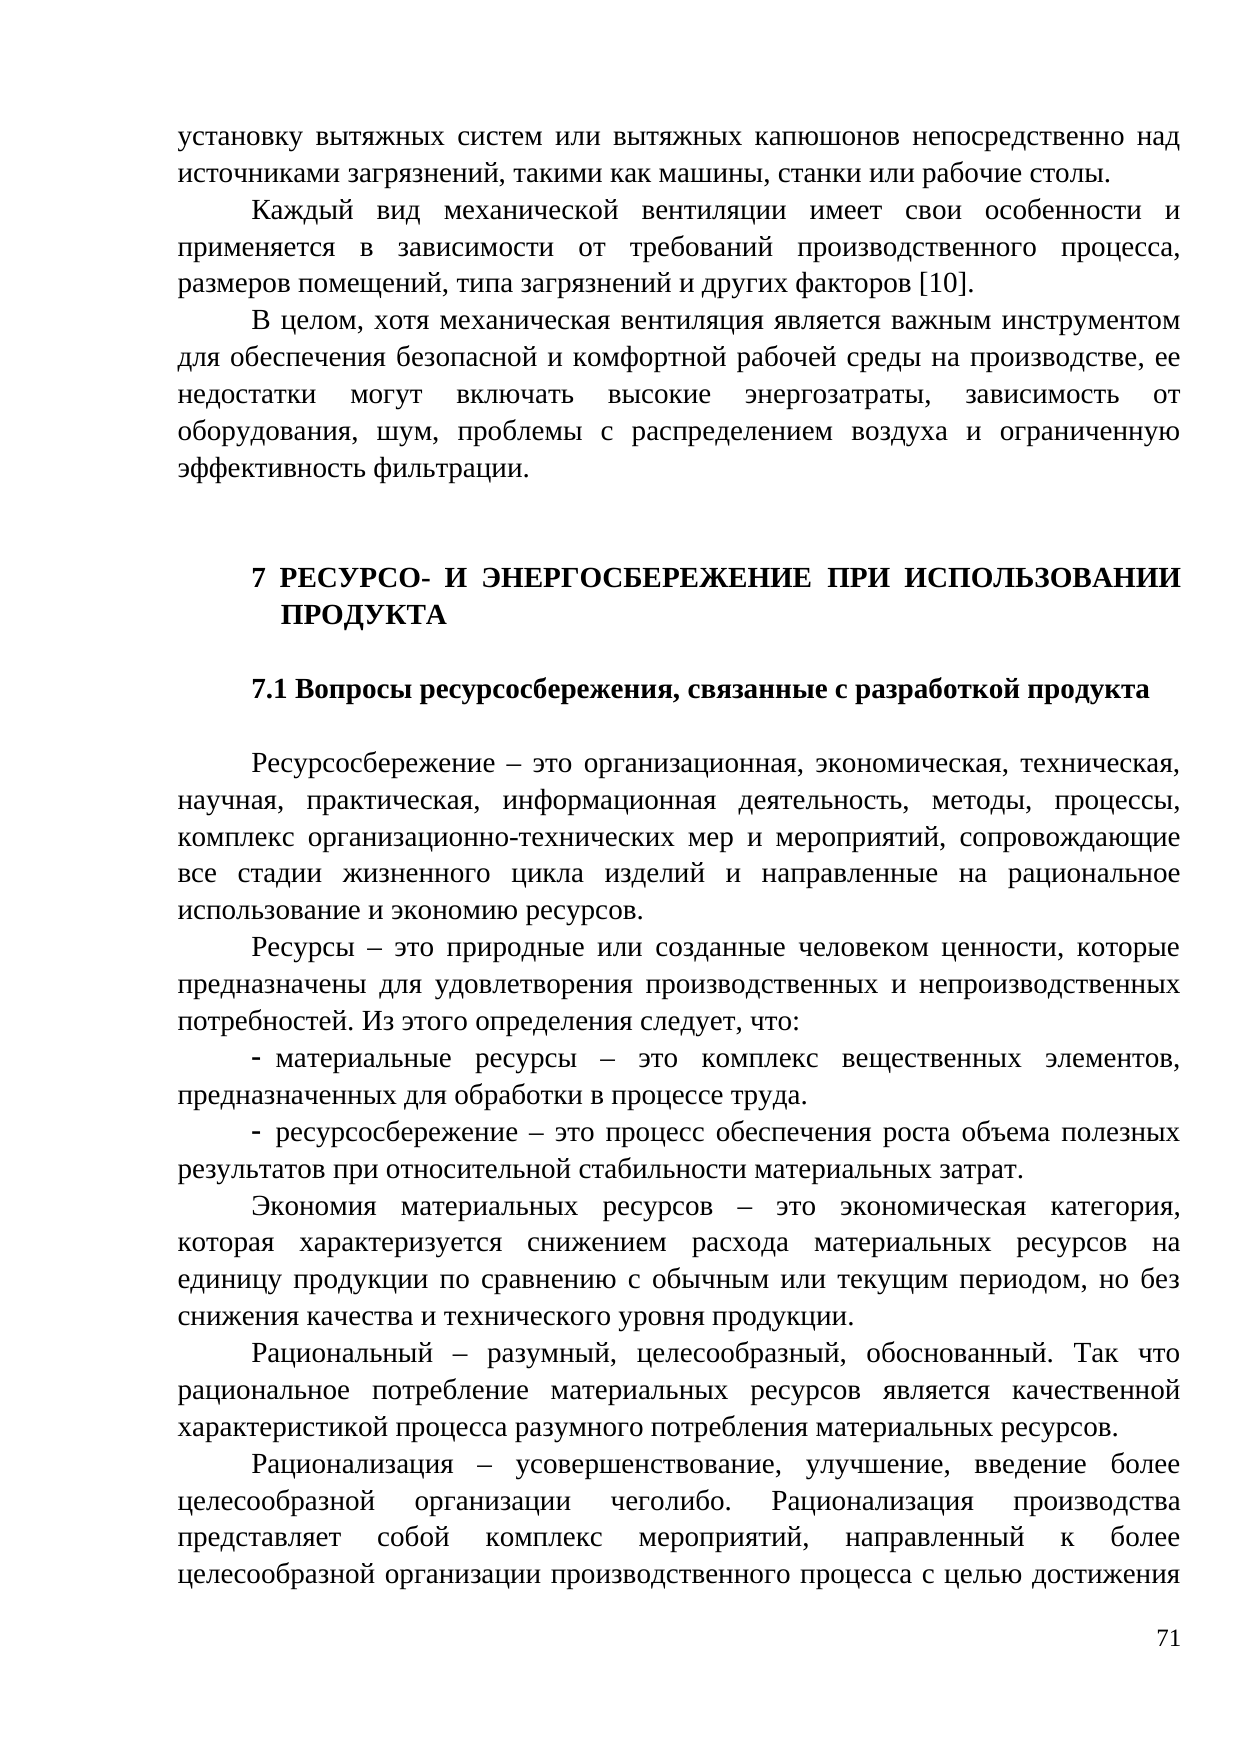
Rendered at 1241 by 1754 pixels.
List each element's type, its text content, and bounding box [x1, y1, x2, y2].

list ресурсосбережение – это процесс обеспечения роста объема полезных результатов при относительной стабильности материальных затрат. [177, 1114, 1181, 1184]
subtitle 7 РЕСУРСО- И ЭНЕРГОСБЕРЕЖЕНИЕ ПРИ ИСПОЛЬЗОВАНИИ ПРОДУКТА [251, 561, 1181, 631]
subtitle 7.1 Вопросы ресурсосбережения, связанные с разработкой продукта [251, 671, 1181, 705]
text Ресурсосбережение – это организационная, экономическая, техническая, научная, практическая, информационная деятельность, методы, процессы, комплекс организационно-технических мер и мероприятий, сопровождающие все стадии жизненного цикла изделий и направленные на рациональное использование и экономию ресурсов. [177, 745, 1181, 926]
text Ресурсы – это природные или созданные человеком ценности, которые предназначены для удовлетворения производственных и непроизводственных потребностей. Из этого определения следует, что: [177, 929, 1181, 1037]
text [177, 1446, 1181, 1590]
text Каждый вид механической вентиляции имеет свои особенности и применяется в зависимости от требований производственного процесса, размеров помещений, типа загрязнений и других факторов [10]. [177, 192, 1181, 299]
text Экономия материальных ресурсов – это экономическая категория, которая характеризуется снижением расхода материальных ресурсов на единицу продукции по сравнению с обычным или текущим периодом, но без снижения качества и технического уровня продукции. [177, 1188, 1181, 1332]
text Рациональный – разумный, целесообразный, обоснованный. Так что рациональное потребление материальных ресурсов является качественной характеристикой процесса разумного потребления материальных ресурсов. [177, 1335, 1181, 1442]
list материальные ресурсы – это комплекс вещественных элементов, предназначенных для обработки в процессе труда. [177, 1040, 1181, 1111]
text В целом, хотя механическая вентиляция является важным инструментом для обеспечения безопасной и комфортной рабочей среды на производстве, ее недостатки могут включать высокие энергозатраты, зависимость от оборудования, шум, проблемы с распределением воздуха и ограниченную эффективность фильтрации. [177, 302, 1181, 483]
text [177, 118, 1181, 188]
